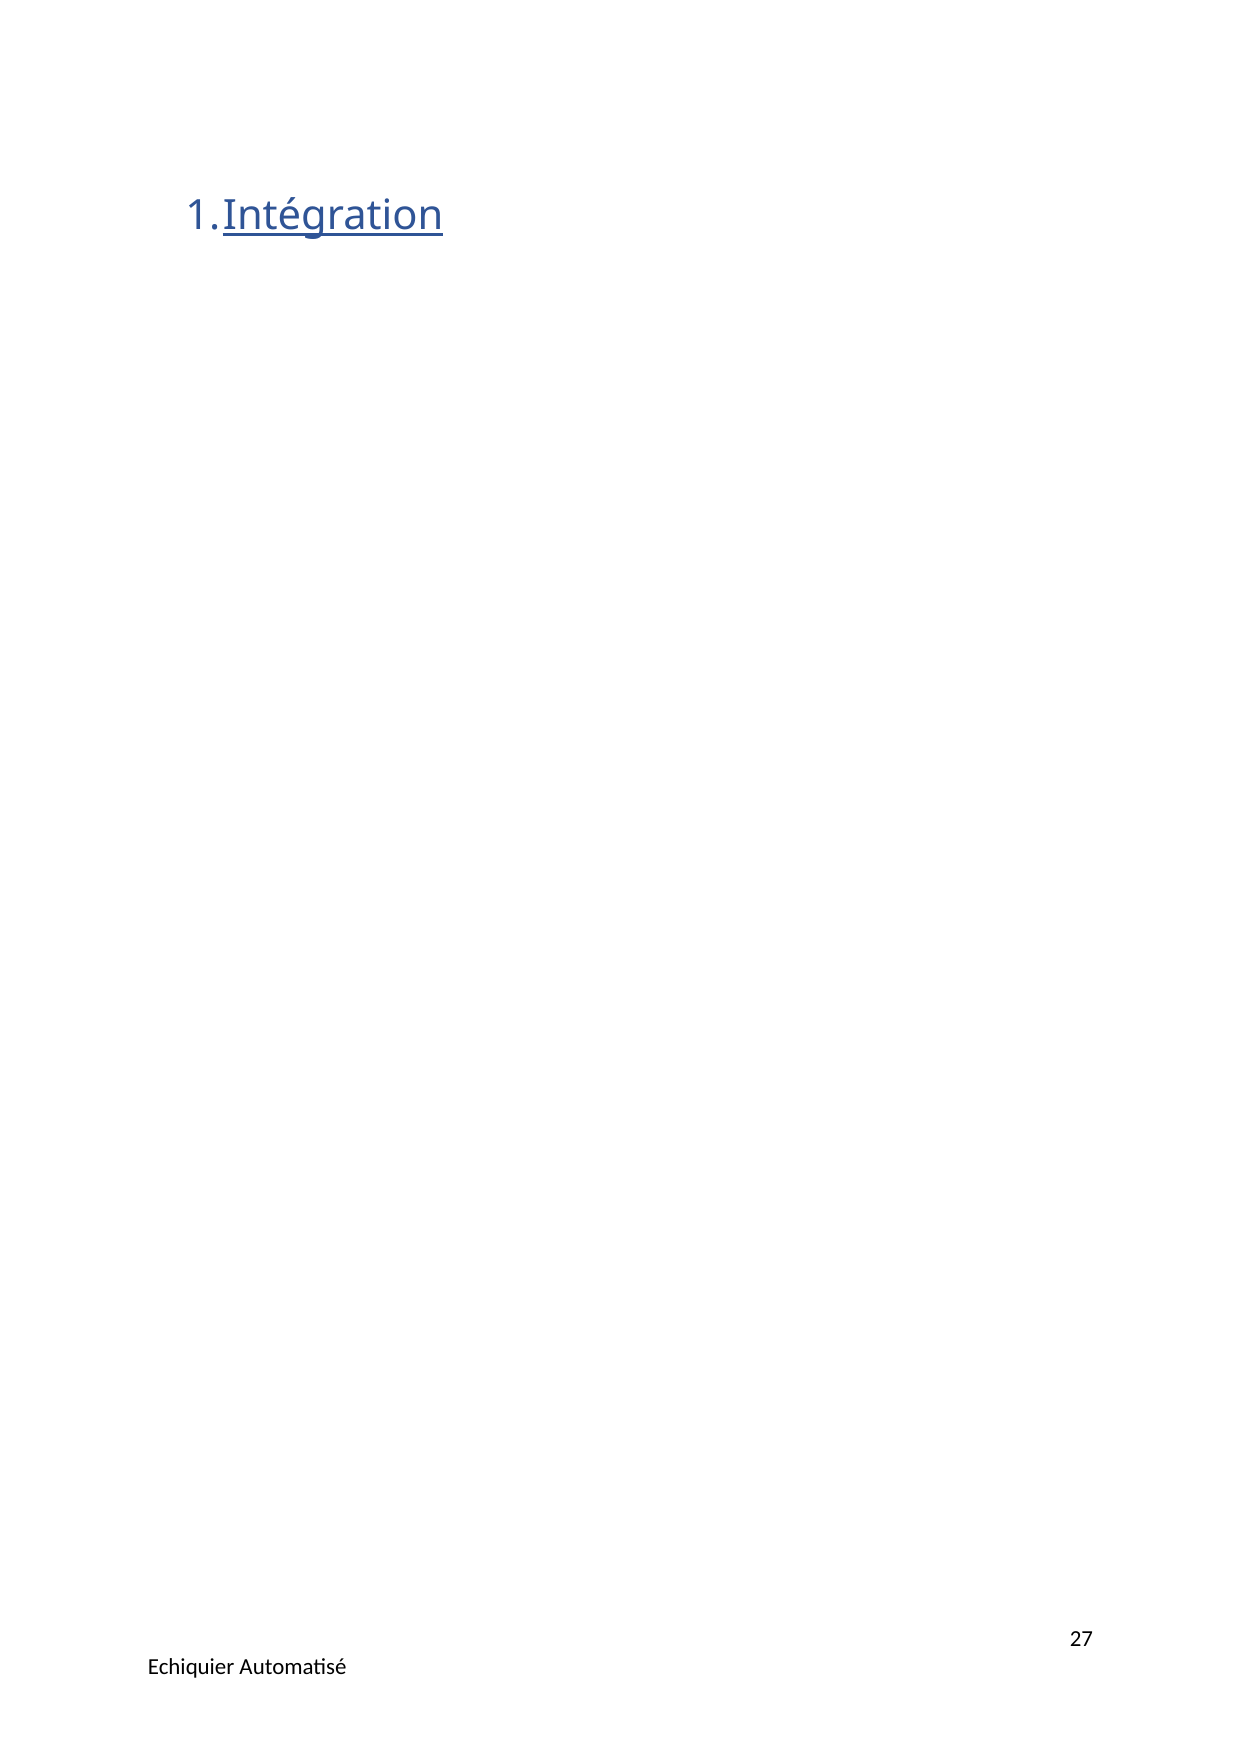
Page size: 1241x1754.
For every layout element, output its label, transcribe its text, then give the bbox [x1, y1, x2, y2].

subtitle Intégration [185, 185, 1093, 242]
